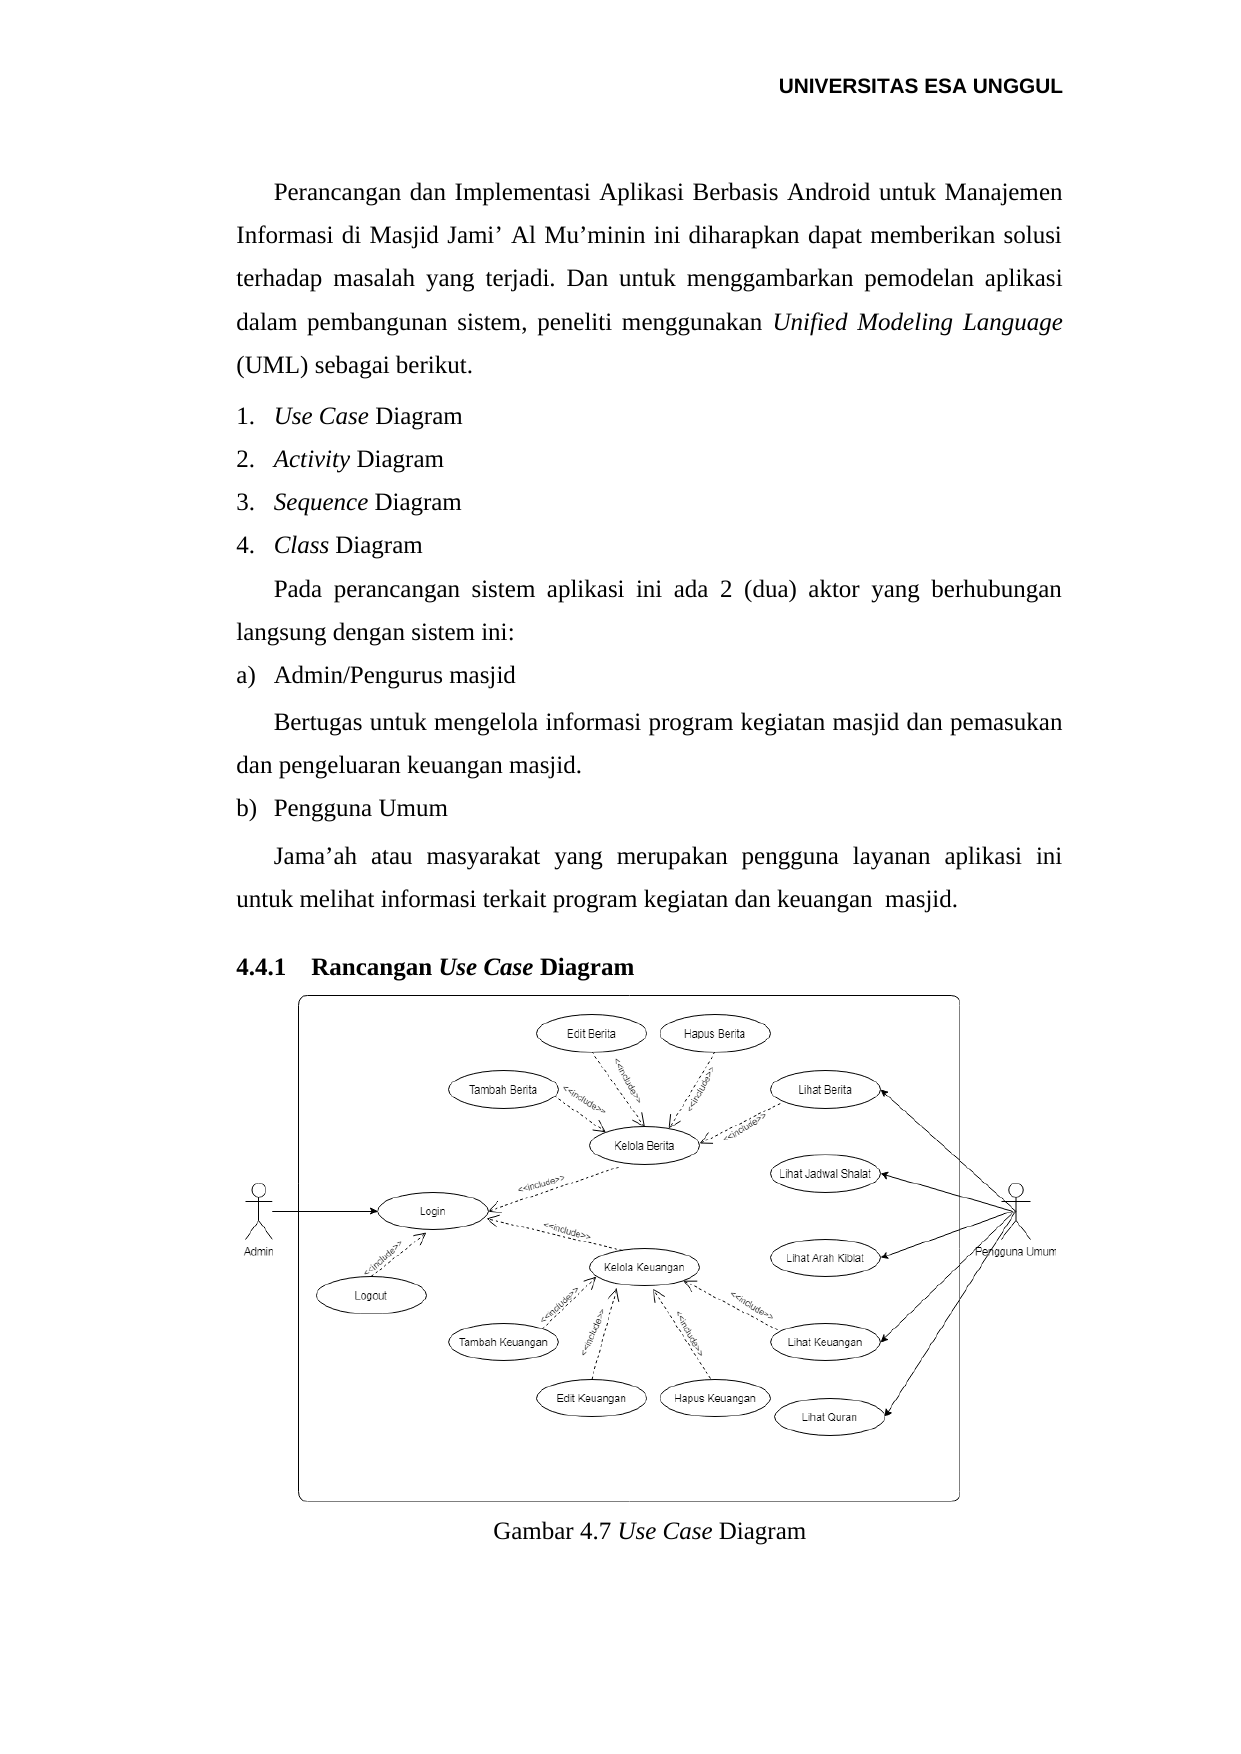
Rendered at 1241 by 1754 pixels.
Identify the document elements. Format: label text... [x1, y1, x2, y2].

list Use Case Diagram [236, 401, 1063, 430]
picture [243, 995, 1056, 1502]
text Perancangan dan Implementasi Aplikasi Berbasis Android untuk Manajemen Informasi di Masjid Jami’ Al Mu’minin ini diharapkan dapat memberikan solusi terhadap masalah yang terjadi. Dan untuk menggambarkan pemodelan aplikasi dalam pembangunan sistem, peneliti menggunakan Unified Modeling Language (UML) sebagai berikut. [236, 177, 1063, 378]
list Sequence Diagram [236, 487, 1063, 516]
list Admin/Pengurus masjid [236, 660, 1063, 689]
list Class Diagram [236, 531, 1063, 559]
text Bertugas untuk mengelola informasi program kegiatan masjid dan pemasukan dan pengeluaran keuangan masjid. [236, 707, 1063, 779]
list Activity Diagram [236, 444, 1063, 473]
text Pada perancangan sistem aplikasi ini ada 2 (dua) aktor yang berhubungan langsung dengan sistem ini: [236, 574, 1063, 646]
text Jama’ah atau masyarakat yang merupakan pengguna layanan aplikasi ini untuk melihat informasi terkait program kegiatan dan keuangan masjid. [236, 841, 1063, 913]
list Pengguna Umum [236, 793, 1063, 822]
subtitle Rancangan Use Case Diagram [236, 952, 1063, 981]
